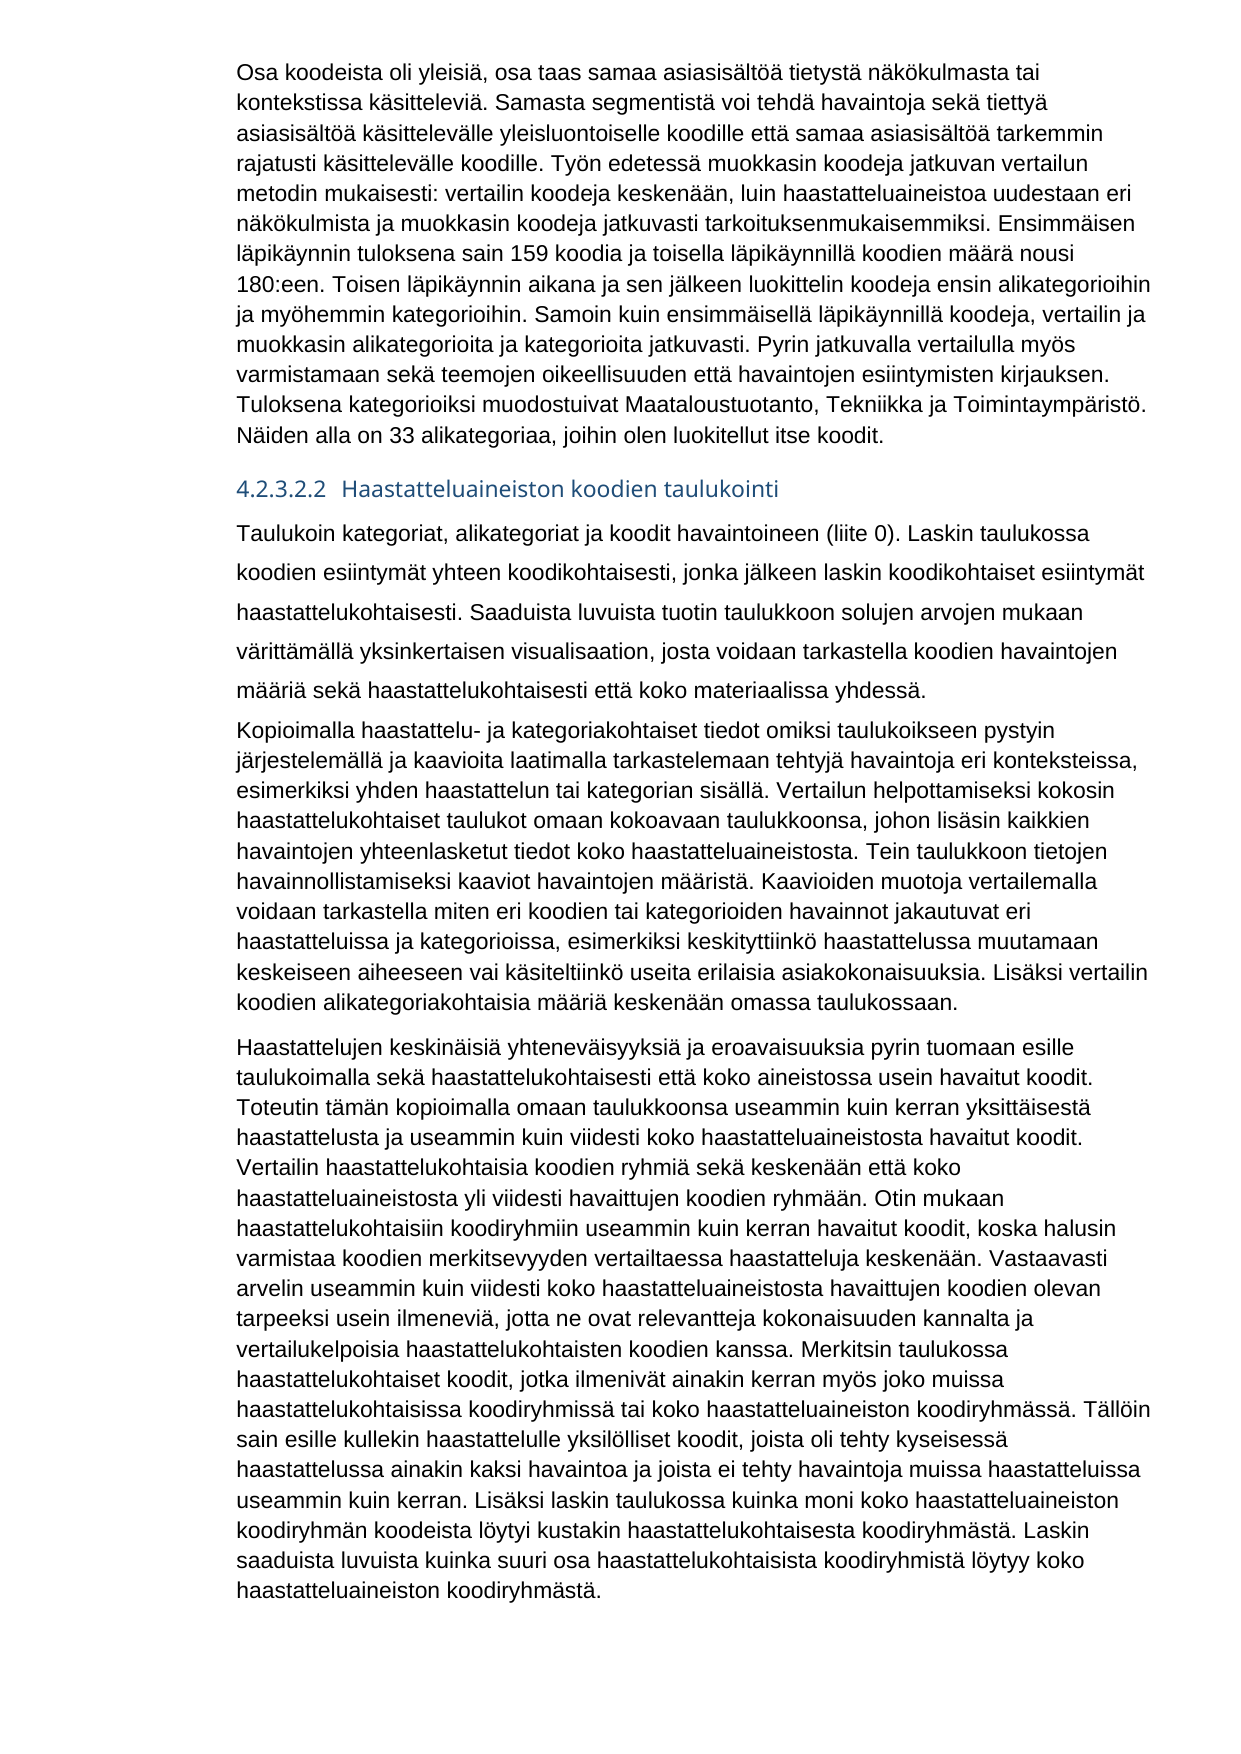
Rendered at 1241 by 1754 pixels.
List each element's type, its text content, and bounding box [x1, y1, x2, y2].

text Haastattelujen keskinäisiä yhteneväisyyksiä ja eroavaisuuksia pyrin tuomaan esille taulukoimalla sekä haastattelukohtaisesti että koko aineistossa usein havaitut koodit. Toteutin tämän kopioimalla omaan taulukkoonsa useammin kuin kerran yksittäisestä haastattelusta ja useammin kuin viidesti koko haastatteluaineistosta havaitut koodit. Vertailin haastattelukohtaisia koodien ryhmiä sekä keskenään että koko haastatteluaineistosta yli viidesti havaittujen koodien ryhmään. Otin mukaan haastattelukohtaisiin koodiryhmiin useammin kuin kerran havaitut koodit, koska halusin varmistaa koodien merkitsevyyden vertailtaessa haastatteluja keskenään. Vastaavasti arvelin useammin kuin viidesti koko haastatteluaineistosta havaittujen koodien olevan tarpeeksi usein ilmeneviä, jotta ne ovat relevantteja kokonaisuuden kannalta ja vertailukelpoisia haastattelukohtaisten koodien kanssa. Merkitsin taulukossa haastattelukohtaiset koodit, jotka ilmenivät ainakin kerran myös joko muissa haastattelukohtaisissa koodiryhmissä tai koko haastatteluaineiston koodiryhmässä. Tällöin sain esille kullekin haastattelulle yksilölliset koodit, joista oli tehty kyseisessä haastattelussa ainakin kaksi havaintoa ja joista ei tehty havaintoja muissa haastatteluissa useammin kuin kerran. Lisäksi laskin taulukossa kuinka moni koko haastatteluaineiston koodiryhmän koodeista löytyi kustakin haastattelukohtaisesta koodiryhmästä. Laskin saaduista luvuista kuinka suuri osa haastattelukohtaisista koodiryhmistä löytyy koko haastatteluaineiston koodiryhmästä. [236, 1033, 1152, 1604]
subtitle Haastatteluaineiston koodien taulukointi [236, 473, 1152, 504]
text Osa koodeista oli yleisiä, osa taas samaa asiasisältöä tietystä näkökulmasta tai kontekstissa käsitteleviä. Samasta segmentistä voi tehdä havaintoja sekä tiettyä asiasisältöä käsittelevälle yleisluontoiselle koodille että samaa asiasisältöä tarkemmin rajatusti käsittelevälle koodille. Työn edetessä muokkasin koodeja jatkuvan vertailun metodin mukaisesti: vertailin koodeja keskenään, luin haastatteluaineistoa uudestaan eri näkökulmista ja muokkasin koodeja jatkuvasti tarkoituksenmukaisemmiksi. Ensimmäisen läpikäynnin tuloksena sain 159 koodia ja toisella läpikäynnillä koodien määrä nousi 180:een. Toisen läpikäynnin aikana ja sen jälkeen luokittelin koodeja ensin alikategorioihin ja myöhemmin kategorioihin. Samoin kuin ensimmäisellä läpikäynnillä koodeja, vertailin ja muokkasin alikategorioita ja kategorioita jatkuvasti. Pyrin jatkuvalla vertailulla myös varmistamaan sekä teemojen oikeellisuuden että havaintojen esiintymisten kirjauksen. Tuloksena kategorioiksi muodostuivat Maataloustuotanto, Tekniikka ja Toimintaympäristö. Näiden alla on 33 alikategoriaa, joihin olen luokitellut itse koodit. [236, 59, 1152, 448]
text Kopioimalla haastattelu- ja kategoriakohtaiset tiedot omiksi taulukoikseen pystyin järjestelemällä ja kaavioita laatimalla tarkastelemaan tehtyjä havaintoja eri konteksteissa, esimerkiksi yhden haastattelun tai kategorian sisällä. Vertailun helpottamiseksi kokosin haastattelukohtaiset taulukot omaan kokoavaan taulukkoonsa, johon lisäsin kaikkien havaintojen yhteenlasketut tiedot koko haastatteluaineistosta. Tein taulukkoon tietojen havainnollistamiseksi kaaviot havaintojen määristä. Kaavioiden muotoja vertailemalla voidaan tarkastella miten eri koodien tai kategorioiden havainnot jakautuvat eri haastatteluissa ja kategorioissa, esimerkiksi keskityttiinkö haastattelussa muutamaan keskeiseen aiheeseen vai käsiteltiinkö useita erilaisia asiakokonaisuuksia. Lisäksi vertailin koodien alikategoriakohtaisia määriä keskenään omassa taulukossaan. [236, 717, 1152, 1015]
